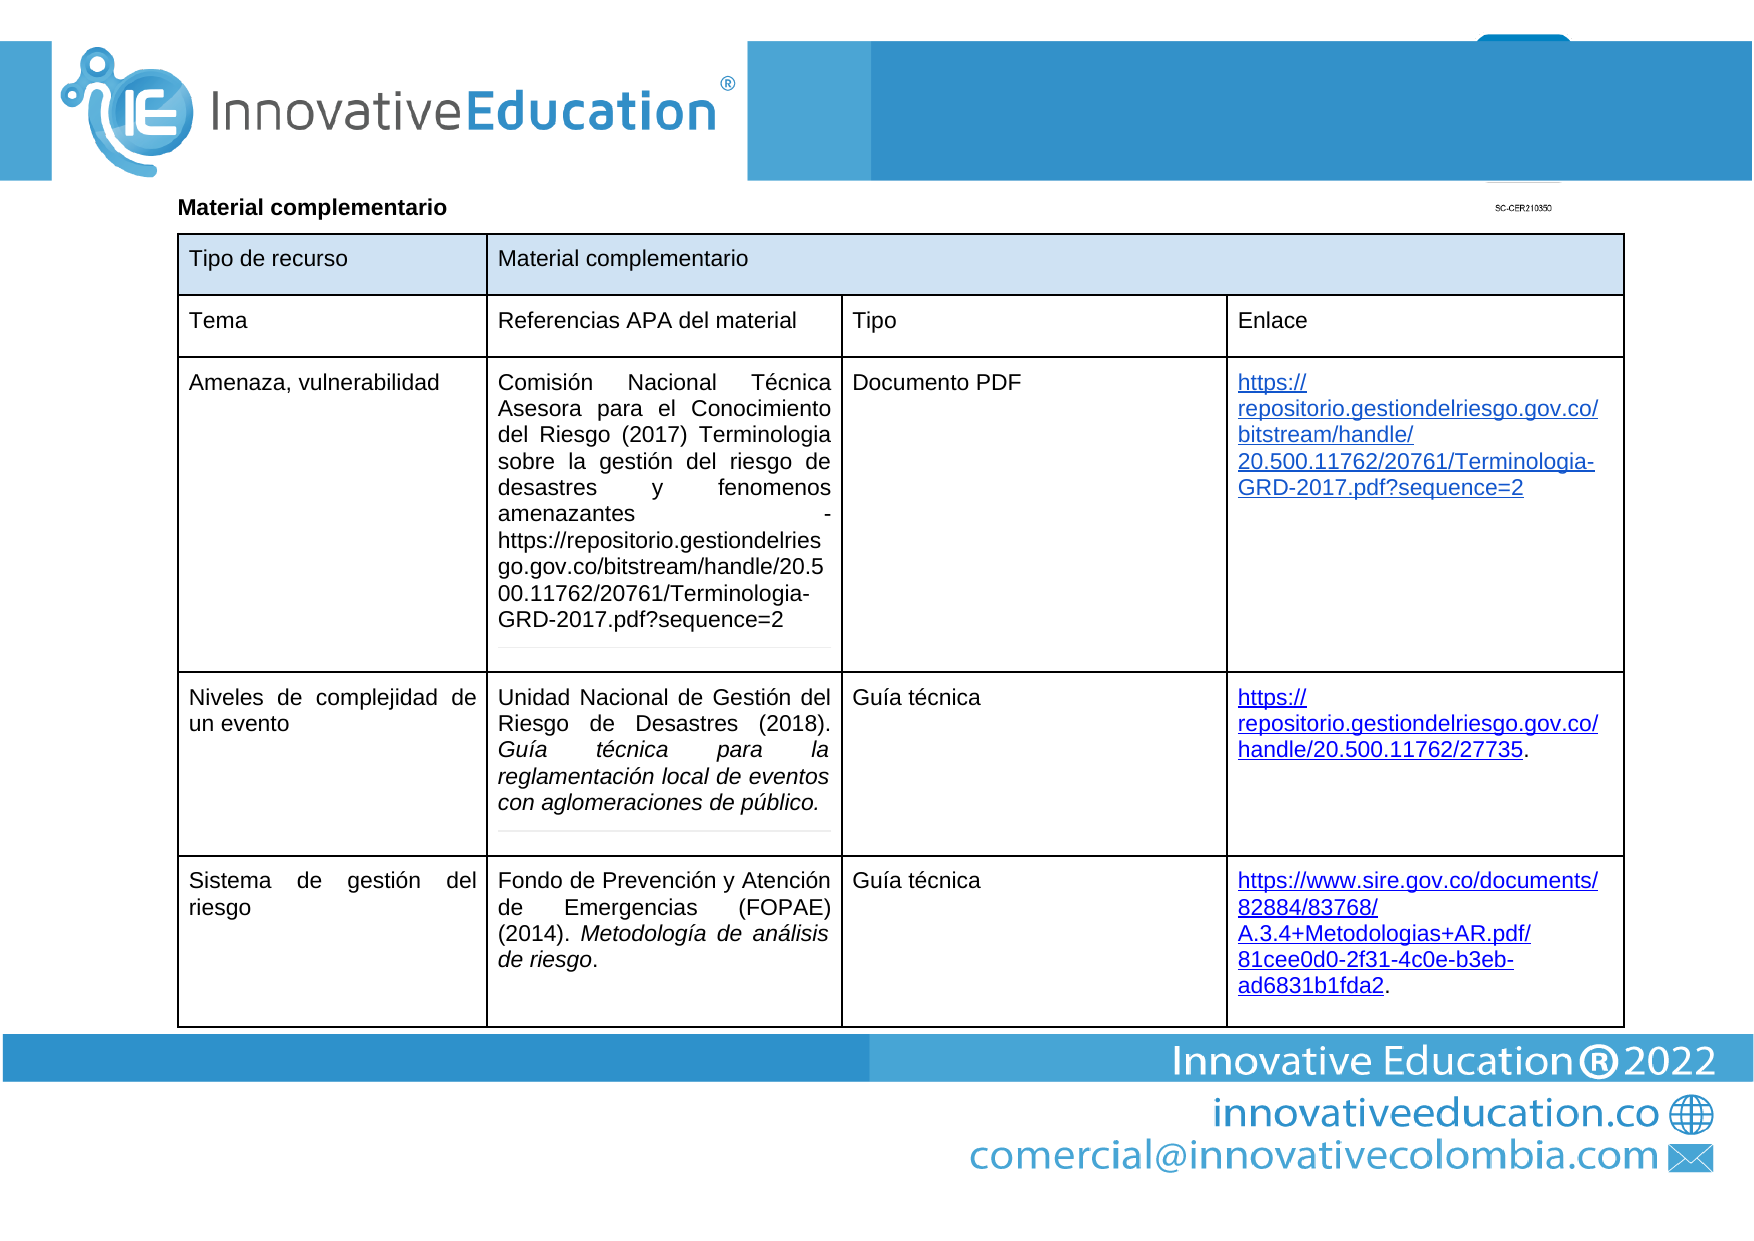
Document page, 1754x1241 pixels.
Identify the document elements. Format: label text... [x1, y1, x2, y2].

table_cell Tipo [843, 296, 1226, 356]
table_cell Referencias APA del material [488, 296, 841, 356]
table_cell https://repositorio.gestiondelriesgo.gov.co/bitstream/handle/20.500.11762/20761/Terminologia-GRD-2017.pdf?sequence=2 [1228, 358, 1623, 671]
table_cell Fondo de Prevención y Atención de Emergencias (FOPAE) (2014). Metodología de análisis de riesgo. [488, 857, 841, 1026]
table_header Tipo de recurso [179, 235, 486, 294]
table_header Material complementario [488, 235, 1623, 294]
table_cell Tema [179, 296, 486, 356]
table_cell Guía técnica [843, 857, 1226, 1026]
table_cell Documento PDF [843, 358, 1226, 671]
table_cell https://repositorio.gestiondelriesgo.gov.co/handle/20.500.11762/27735. [1228, 673, 1623, 854]
table_cell Enlace [1228, 296, 1623, 356]
picture [0, 28, 1752, 214]
table_cell Comisión Nacional Técnica Asesora para el Conocimiento del Riesgo (2017) Terminologia sobre la gestión del riesgo de desastres y fenomenos amenazantes - https://repositorio.gestiondelriesgo.gov.co/bitstream/handle/20.500.11762/20761/Terminologia-GRD-2017.pdf?sequence=2 [488, 358, 841, 671]
table_cell Guía técnica [843, 673, 1226, 854]
table_cell Sistema de gestión del riesgo [179, 857, 486, 1026]
table_cell Amenaza, vulnerabilidad [179, 358, 486, 671]
picture [2, 1032, 1754, 1179]
table_cell Unidad Nacional de Gestión del Riesgo de Desastres (2018). Guía técnica para la reglamentación local de eventos con aglomeraciones de público. [488, 673, 841, 854]
table_cell Niveles de complejidad de un evento [179, 673, 486, 854]
table_cell https://www.sire.gov.co/documents/82884/83768/A.3.4+Metodologias+AR.pdf/81cee0d0-2f31-4c0e-b3eb-ad6831b1fda2. [1228, 857, 1623, 1026]
text Material complementario [177, 148, 1401, 220]
